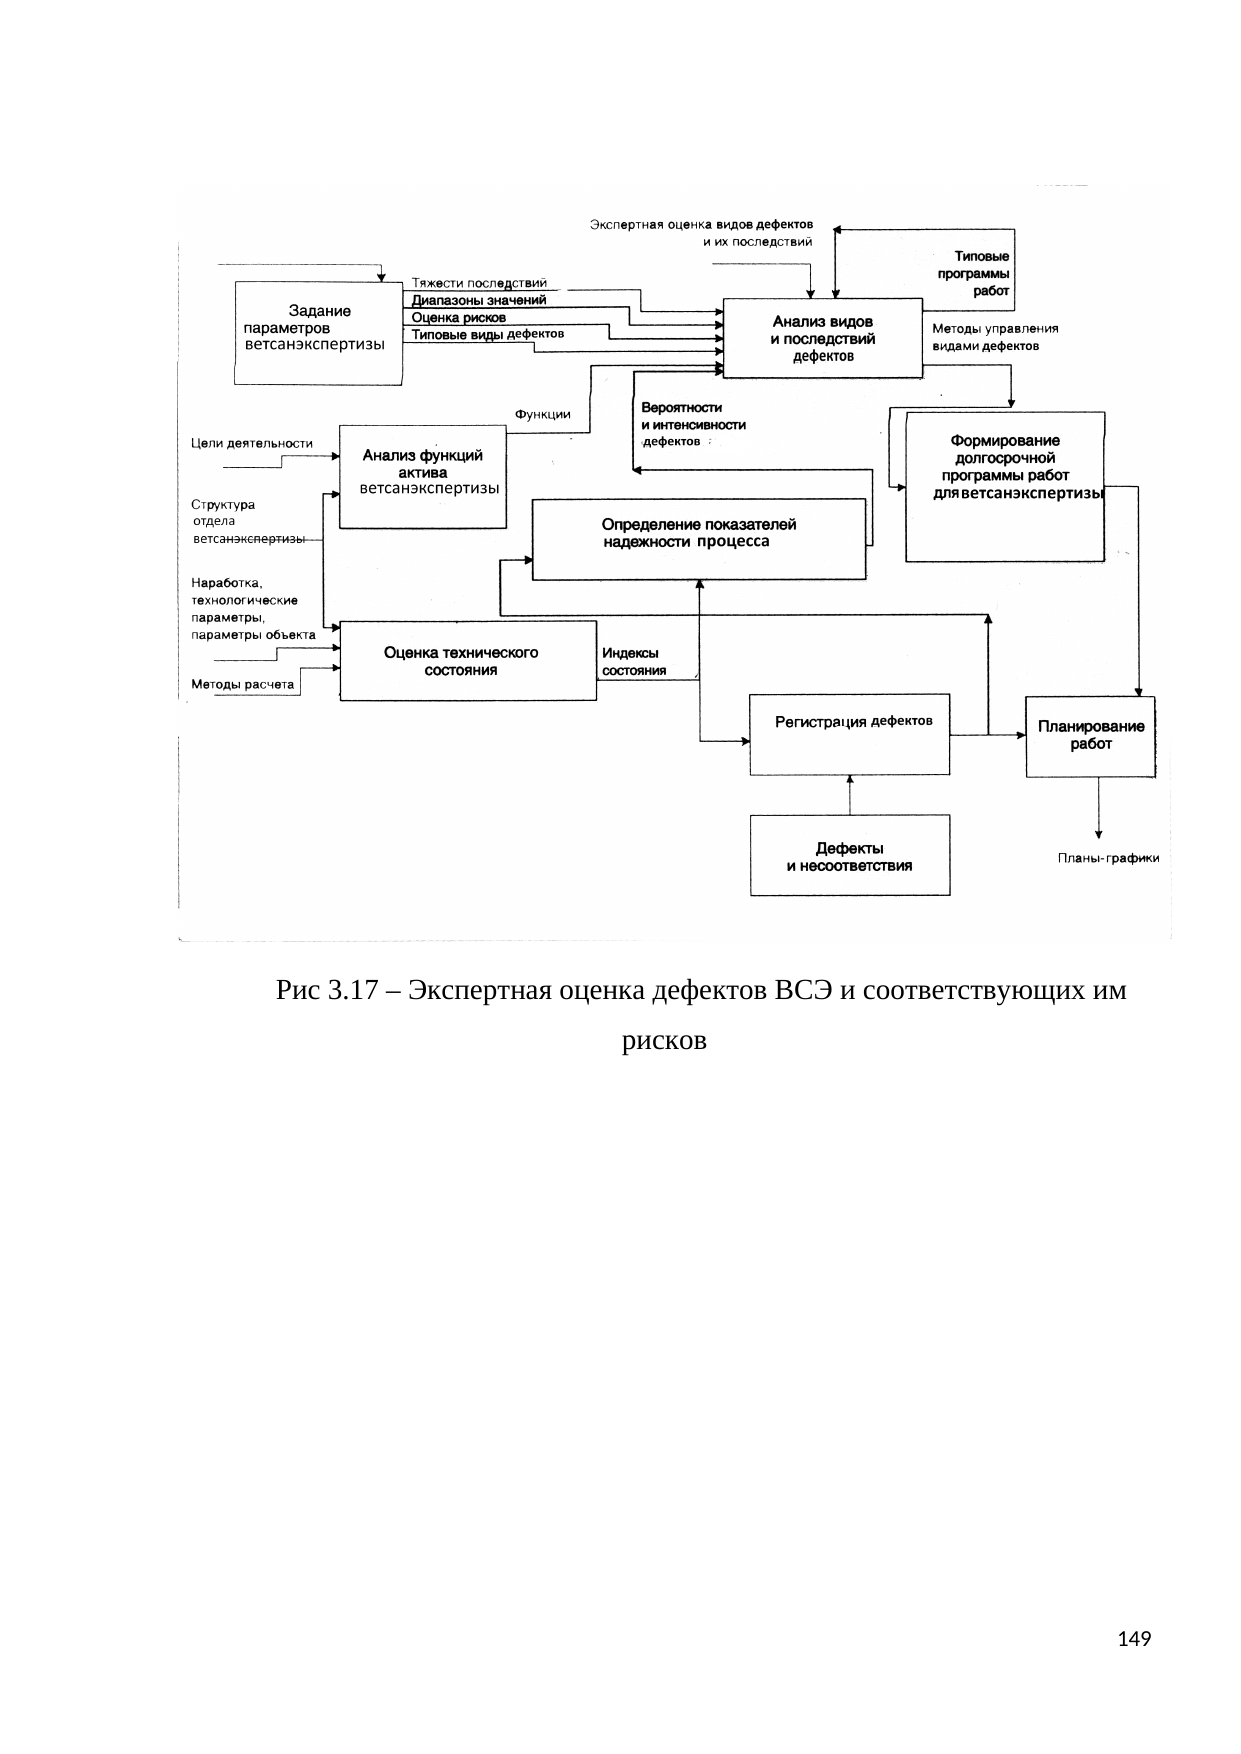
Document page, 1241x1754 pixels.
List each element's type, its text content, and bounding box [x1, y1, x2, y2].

picture [177, 185, 1172, 942]
text Рис 3.17 – Экспертная оценка дефектов ВСЭ и соответствующих им рисков [177, 972, 1152, 1056]
